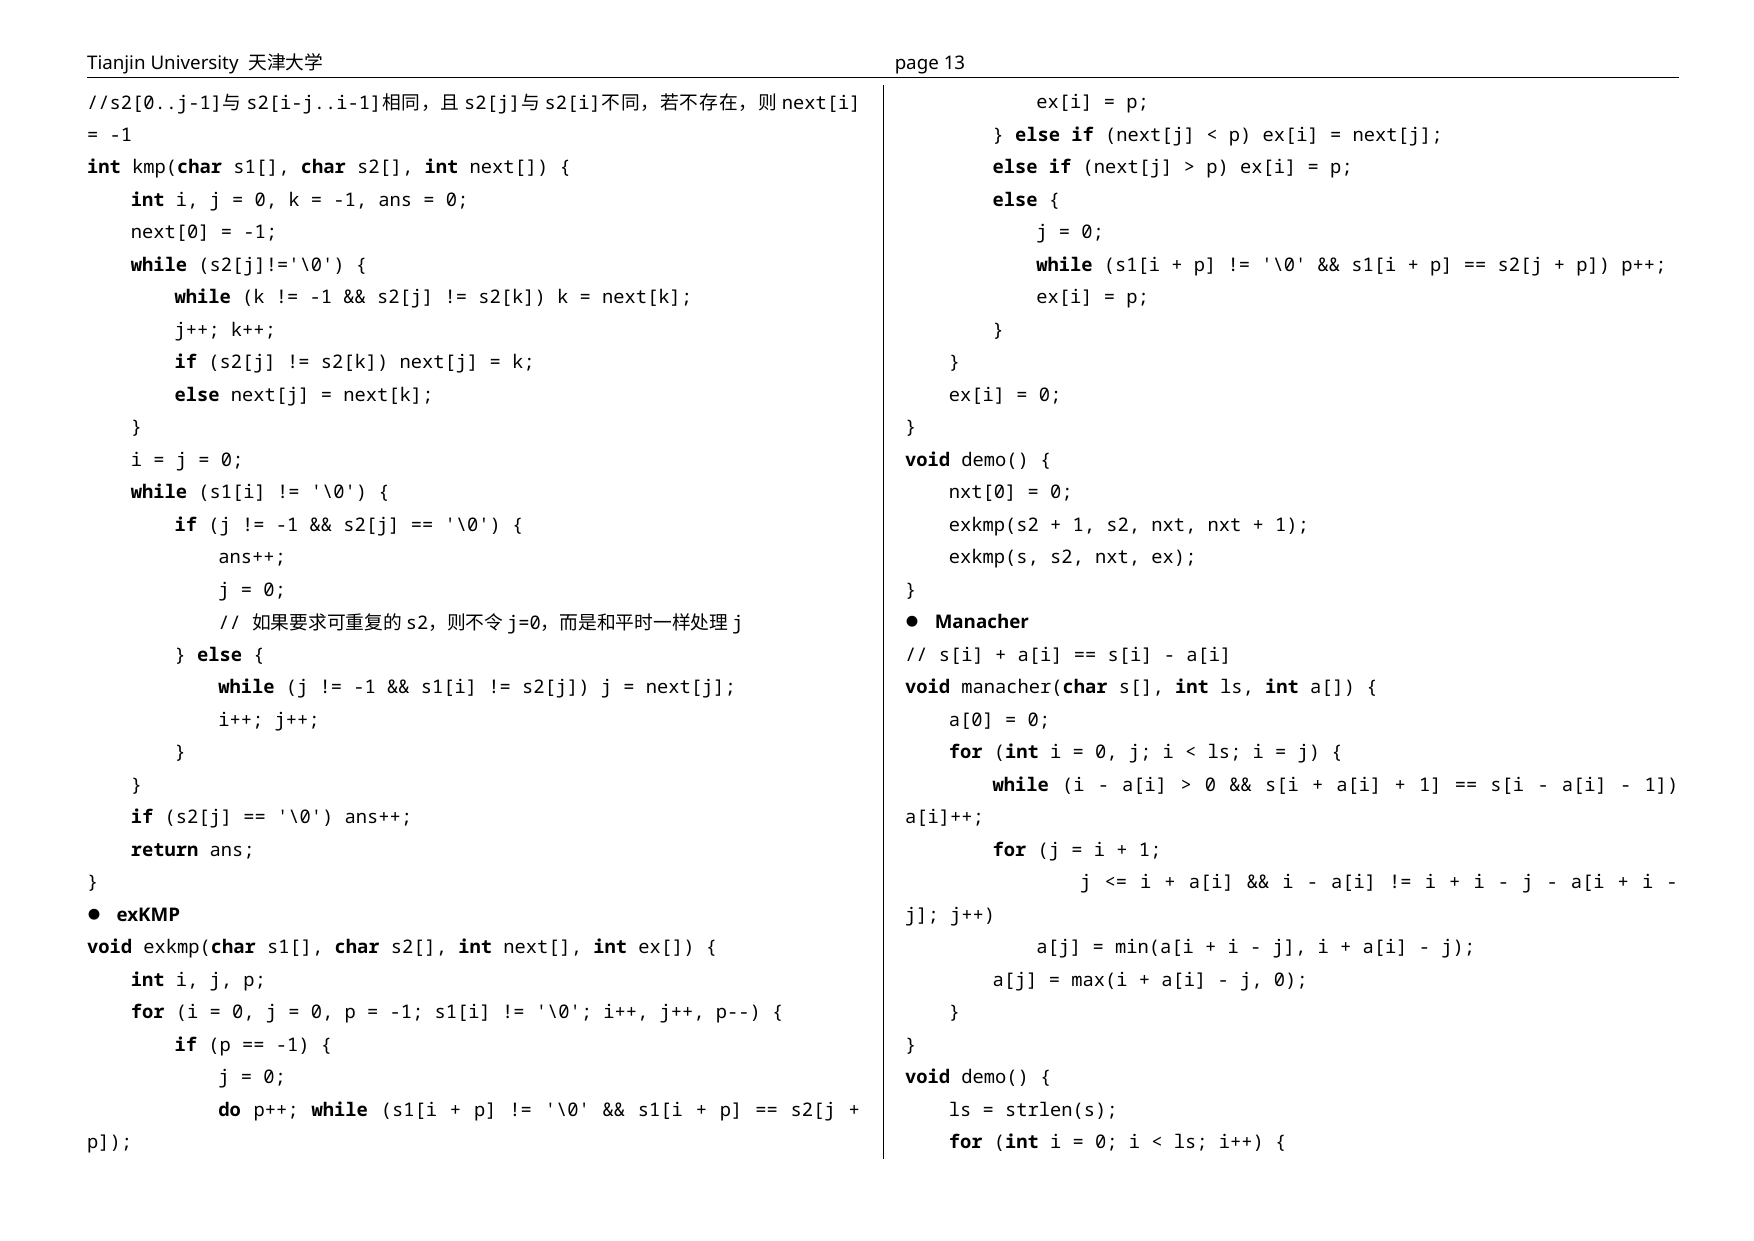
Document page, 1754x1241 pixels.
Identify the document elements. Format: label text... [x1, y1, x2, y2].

text j = 0; [87, 1060, 861, 1093]
text j <= i + a[i] && i - a[i] != i + i - j - a[i + i - j]; j++) [905, 865, 1679, 930]
text while (s2[j]!='\0') { [87, 248, 861, 280]
text //s2[0..j-1]与s2[i-j..i-1]相同，且s2[j]与s2[i]不同，若不存在，则next[i] = -1 [87, 85, 861, 150]
text exkmp(s, s2, nxt, ex); [905, 540, 1679, 573]
text return ans; [87, 833, 861, 865]
text else { [905, 183, 1679, 215]
subtitle Manacher [905, 605, 1679, 638]
text i = j = 0; [87, 443, 861, 475]
text ex[i] = 0; [905, 378, 1679, 410]
text nxt[0] = 0; [905, 475, 1679, 508]
text } [87, 865, 861, 898]
text a[j] = min(a[i + i - j], i + a[i] - j); [905, 930, 1679, 963]
text // 如果要求可重复的s2，则不令j=0，而是和平时一样处理j [87, 605, 861, 638]
text j = 0; [905, 215, 1679, 248]
text j++; k++; [87, 313, 861, 345]
text for (int i = 0; i < ls; i++) { [905, 1125, 1679, 1158]
subtitle exKMP [87, 898, 861, 930]
text } [905, 410, 1679, 443]
text void manacher(char s[], int ls, int a[]) { [905, 670, 1679, 703]
text ls = strlen(s); [905, 1093, 1679, 1125]
text void demo() { [905, 443, 1679, 475]
text else if (next[j] > p) ex[i] = p; [905, 150, 1679, 183]
text if (j != -1 && s2[j] == '\0') { [87, 508, 861, 540]
text for (int i = 0, j; i < ls; i = j) { [905, 735, 1679, 768]
text next[0] = -1; [87, 215, 861, 248]
text i++; j++; [87, 703, 861, 735]
text while (s1[i + p] != '\0' && s1[i + p] == s2[j + p]) p++; [905, 248, 1679, 280]
text do p++; while (s1[i + p] != '\0' && s1[i + p] == s2[j + p]); [87, 1093, 861, 1158]
text ex[i] = p; [905, 85, 1679, 118]
text int i, j = 0, k = -1, ans = 0; [87, 183, 861, 215]
text if (s2[j] == '\0') ans++; [87, 800, 861, 833]
text while (i - a[i] > 0 && s[i + a[i] + 1] == s[i - a[i] - 1]) a[i]++; [905, 768, 1679, 833]
text } [905, 1028, 1679, 1060]
text a[0] = 0; [905, 703, 1679, 735]
text int i, j, p; [87, 963, 861, 995]
text j = 0; [87, 573, 861, 605]
text } [905, 573, 1679, 605]
text exkmp(s2 + 1, s2, nxt, nxt + 1); [905, 508, 1679, 540]
text } [87, 735, 861, 768]
text a[j] = max(i + a[i] - j, 0); [905, 963, 1679, 995]
text } [905, 995, 1679, 1028]
text while (k != -1 && s2[j] != s2[k]) k = next[k]; [87, 280, 861, 313]
text else next[j] = next[k]; [87, 378, 861, 410]
text } [905, 313, 1679, 345]
text int kmp(char s1[], char s2[], int next[]) { [87, 150, 861, 183]
text if (s2[j] != s2[k]) next[j] = k; [87, 345, 861, 378]
text for (j = i + 1; [905, 833, 1679, 865]
text // s[i] + a[i] == s[i] - a[i] [905, 638, 1679, 670]
text for (i = 0, j = 0, p = -1; s1[i] != '\0'; i++, j++, p--) { [87, 995, 861, 1028]
text } [87, 768, 861, 800]
text } else { [87, 638, 861, 670]
text while (s1[i] != '\0') { [87, 475, 861, 508]
text } [87, 410, 861, 443]
text } else if (next[j] < p) ex[i] = next[j]; [905, 118, 1679, 150]
text ex[i] = p; [905, 280, 1679, 313]
text ans++; [87, 540, 861, 573]
text if (p == -1) { [87, 1028, 861, 1060]
text while (j != -1 && s1[i] != s2[j]) j = next[j]; [87, 670, 861, 703]
text } [905, 345, 1679, 378]
text void exkmp(char s1[], char s2[], int next[], int ex[]) { [87, 930, 861, 963]
text void demo() { [905, 1060, 1679, 1093]
